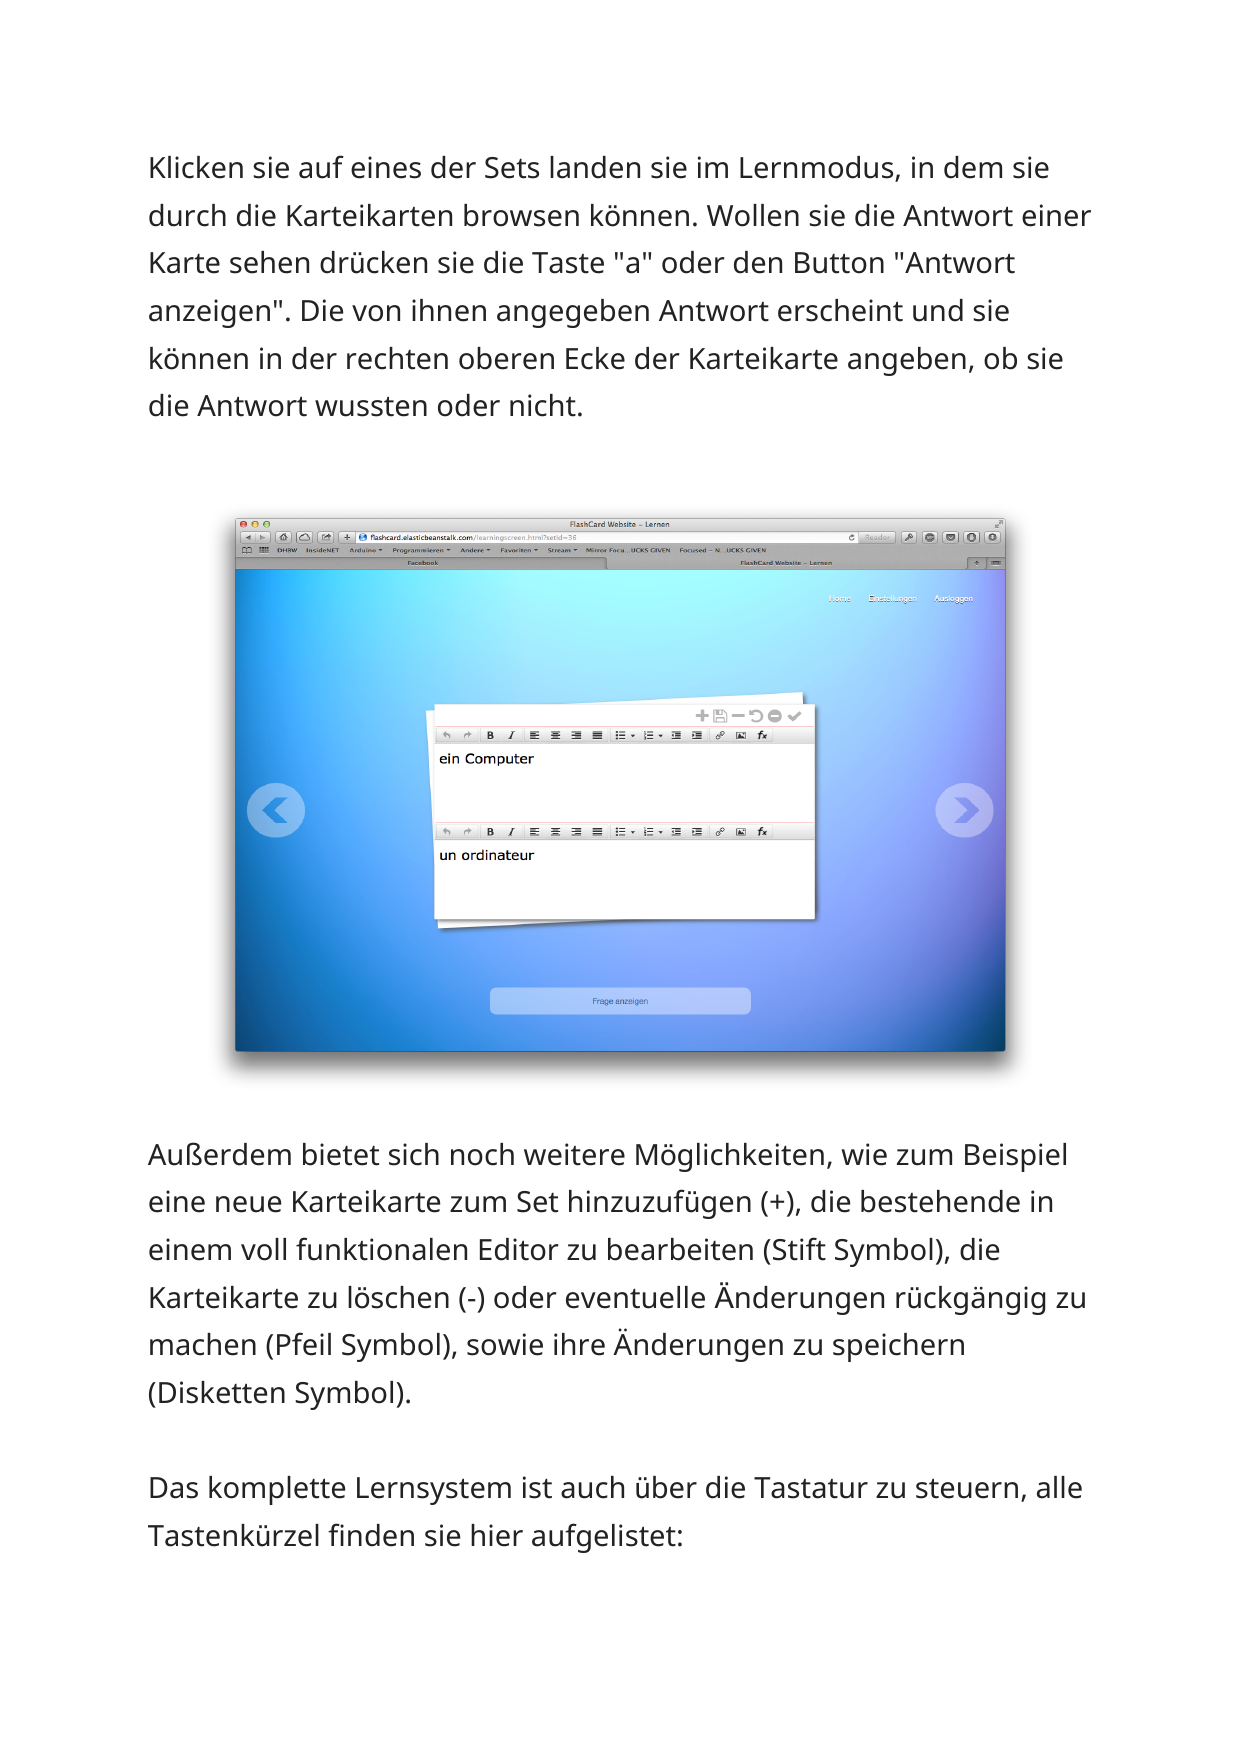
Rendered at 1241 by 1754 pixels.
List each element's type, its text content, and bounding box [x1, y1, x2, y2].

text Das komplette Lernsystem ist auch über die Tastatur zu steuern, alle Tastenkürzel finden sie hier aufgelistet: [148, 1467, 1093, 1555]
picture [202, 499, 1038, 1094]
text Klicken sie auf eines der Sets landen sie im Lernmodus, in dem sie durch die Karteikarten browsen können. Wollen sie die Antwort einer Karte sehen drücken sie die Taste "a" oder den Button "Antwort anzeigen". Die von ihnen angegeben Antwort erscheint und sie können in der rechten oberen Ecke der Karteikarte angeben, ob sie die Antwort wussten oder nicht. [148, 148, 1093, 425]
